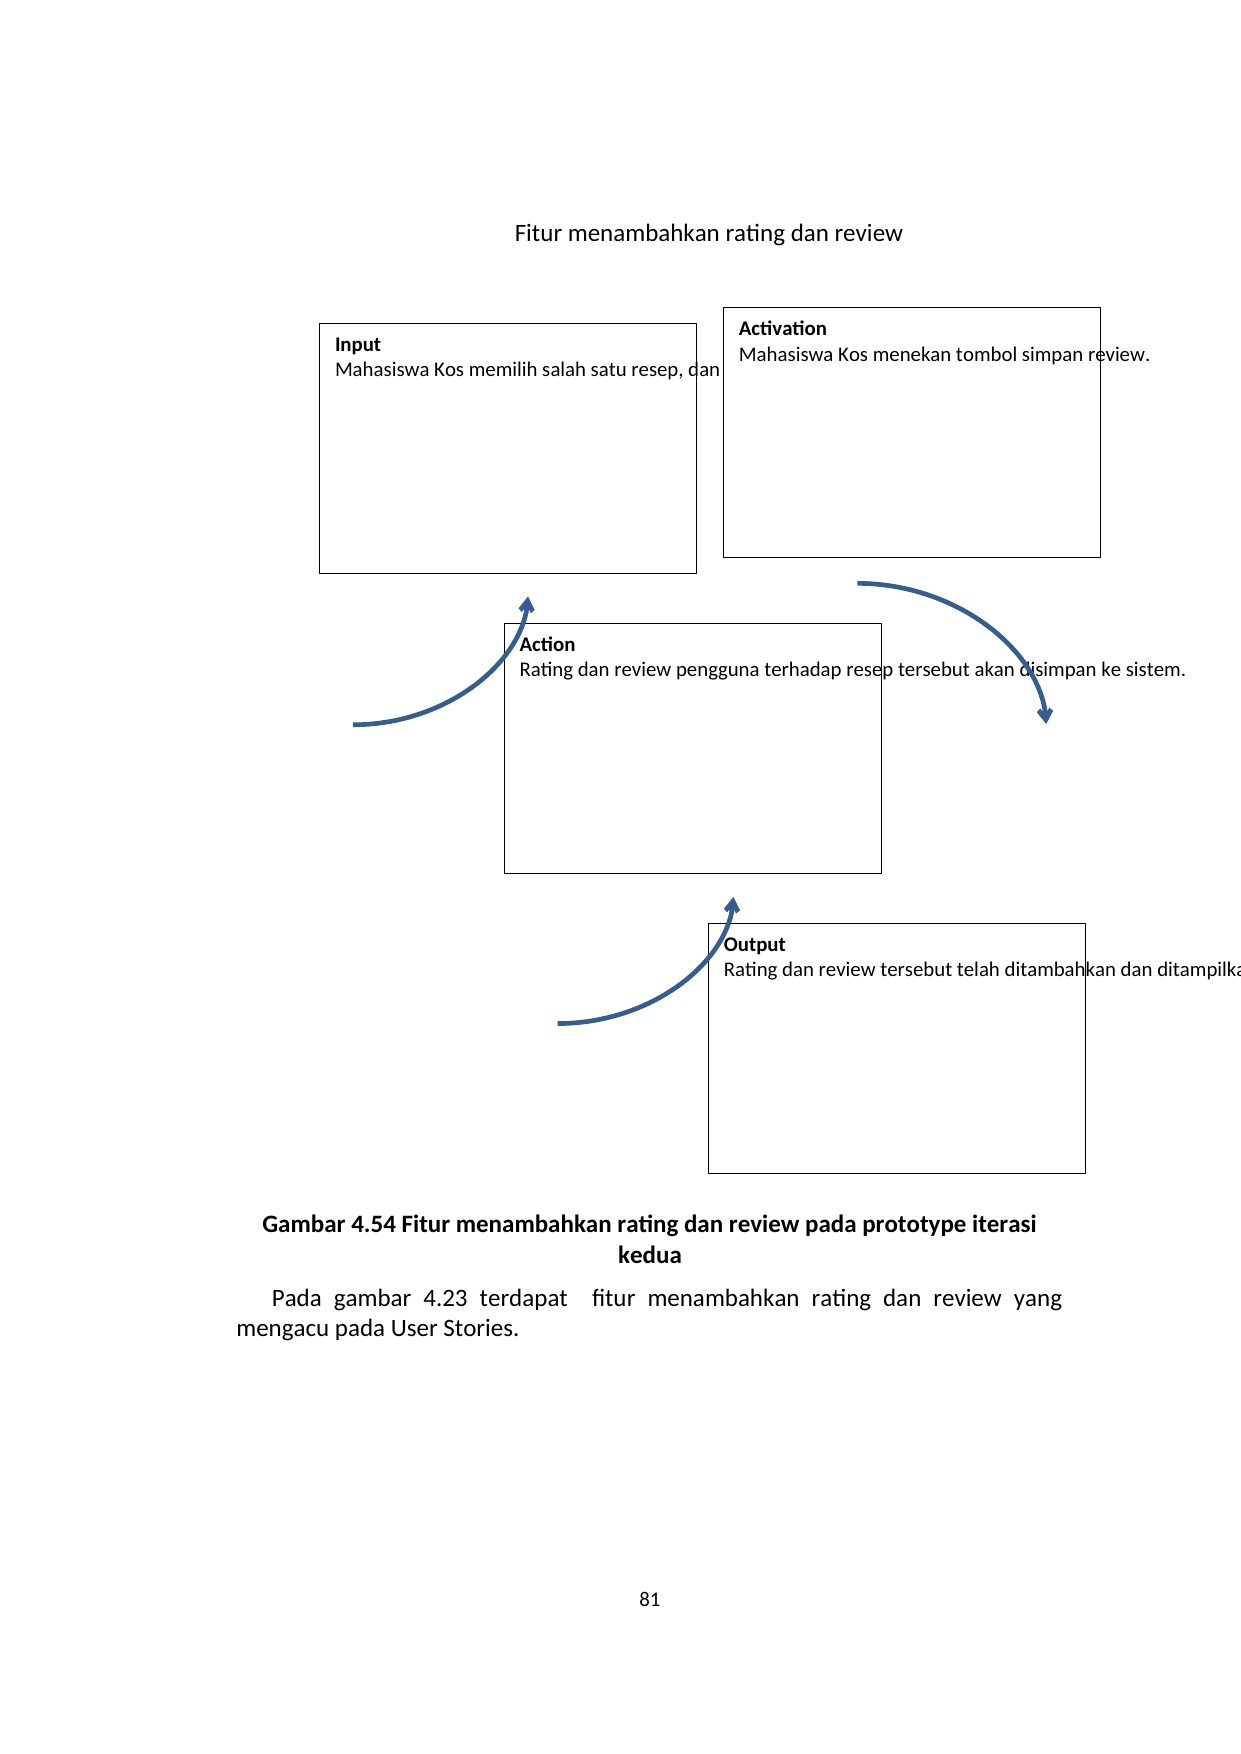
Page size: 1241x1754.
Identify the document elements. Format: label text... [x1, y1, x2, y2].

text Pada gambar 4.23 terdapat fitur menambahkan rating dan review yang mengacu pada User Stories. [236, 1282, 1063, 1343]
